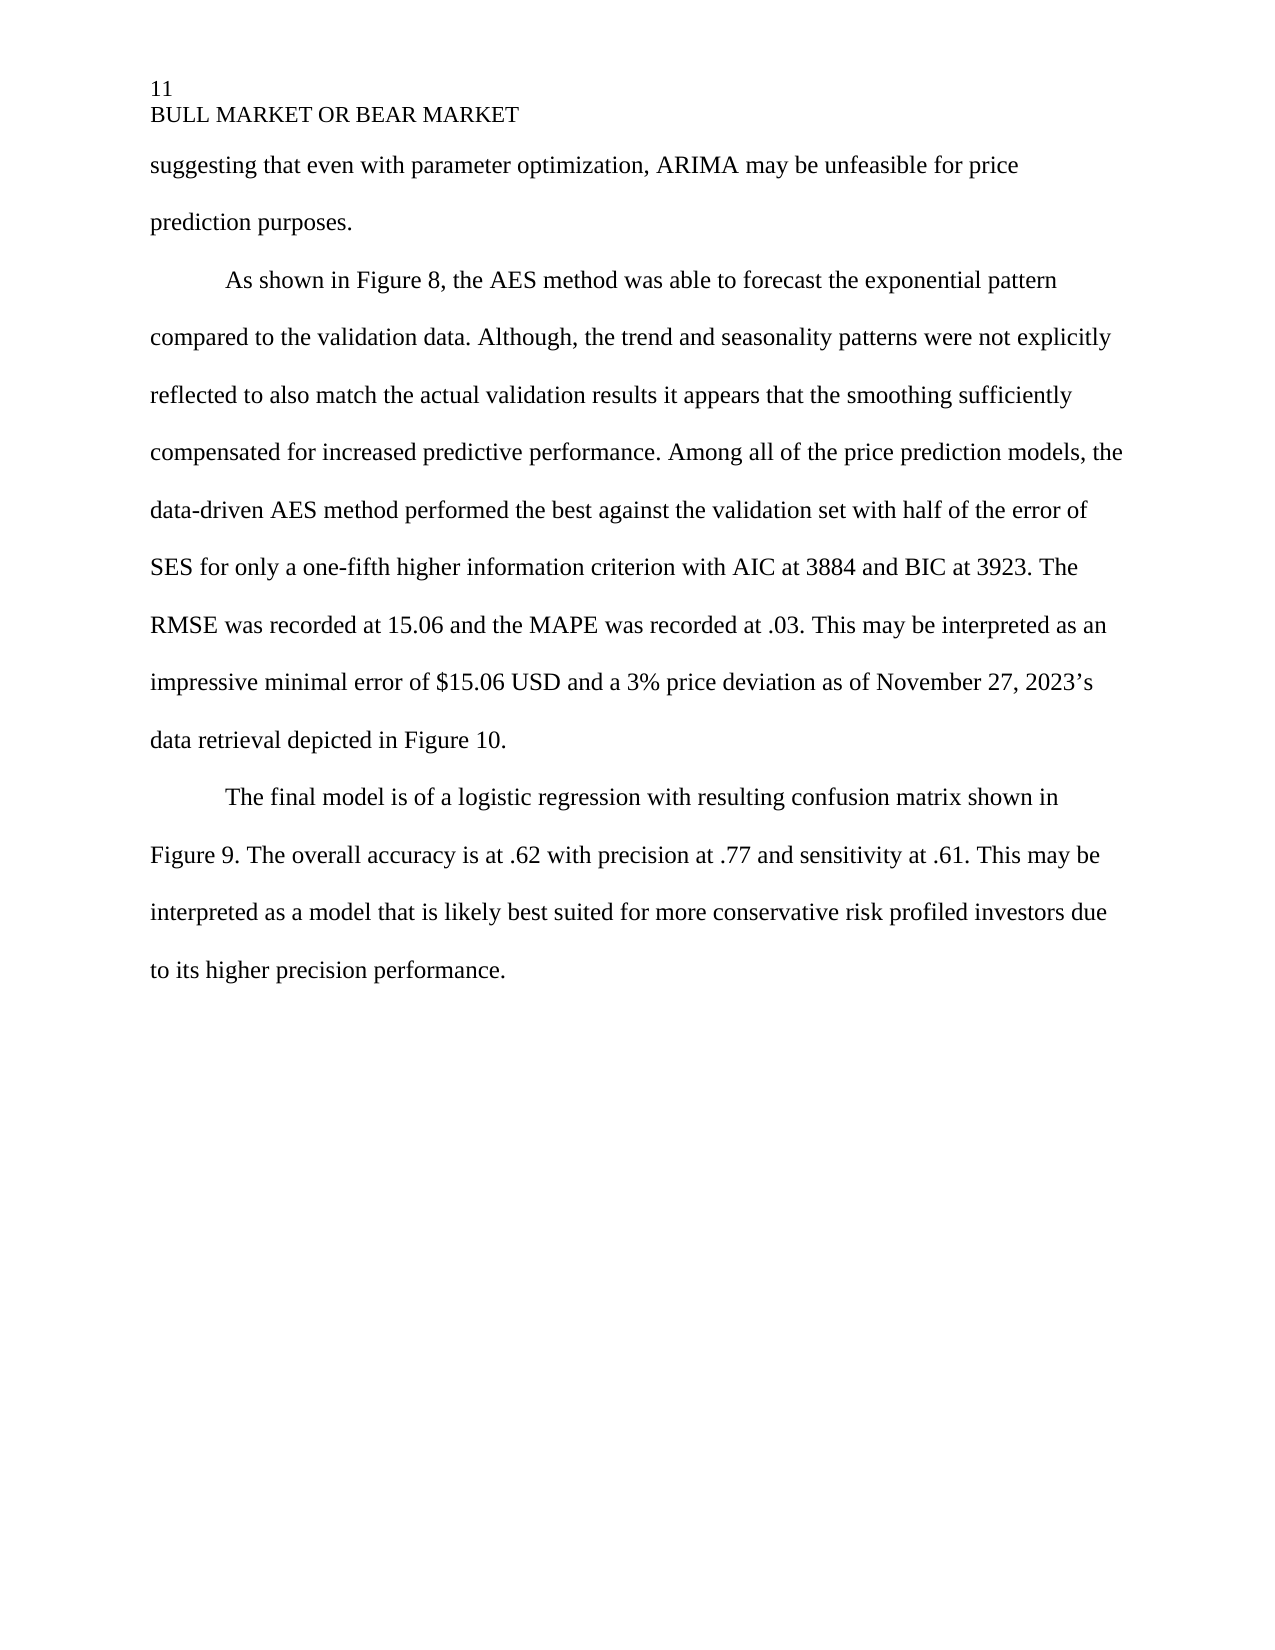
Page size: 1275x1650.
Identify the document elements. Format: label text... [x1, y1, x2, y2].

text As shown in Figure 8, the AES method was able to forecast the exponential pattern compared to the validation data. Although, the trend and seasonality patterns were not explicitly reflected to also match the actual validation results it appears that the smoothing sufficiently compensated for increased predictive performance. Among all of the price prediction models, the data-driven AES method performed the best against the validation set with half of the error of SES for only a one-fifth higher information criterion with AIC at 3884 and BIC at 3923. The RMSE was recorded at 15.06 and the MAPE was recorded at .03. This may be interpreted as an impressive minimal error of $15.06 USD and a 3% price deviation as of November 27, 2023’s data retrieval depicted in Figure 10. [150, 265, 1125, 754]
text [150, 150, 1125, 236]
text The final model is of a logistic regression with resulting confusion matrix shown in Figure 9. The overall accuracy is at .62 with precision at .77 and sensitivity at .61. This may be interpreted as a model that is likely best suited for more conservative risk profiled investors due to its higher precision performance. [150, 782, 1125, 984]
